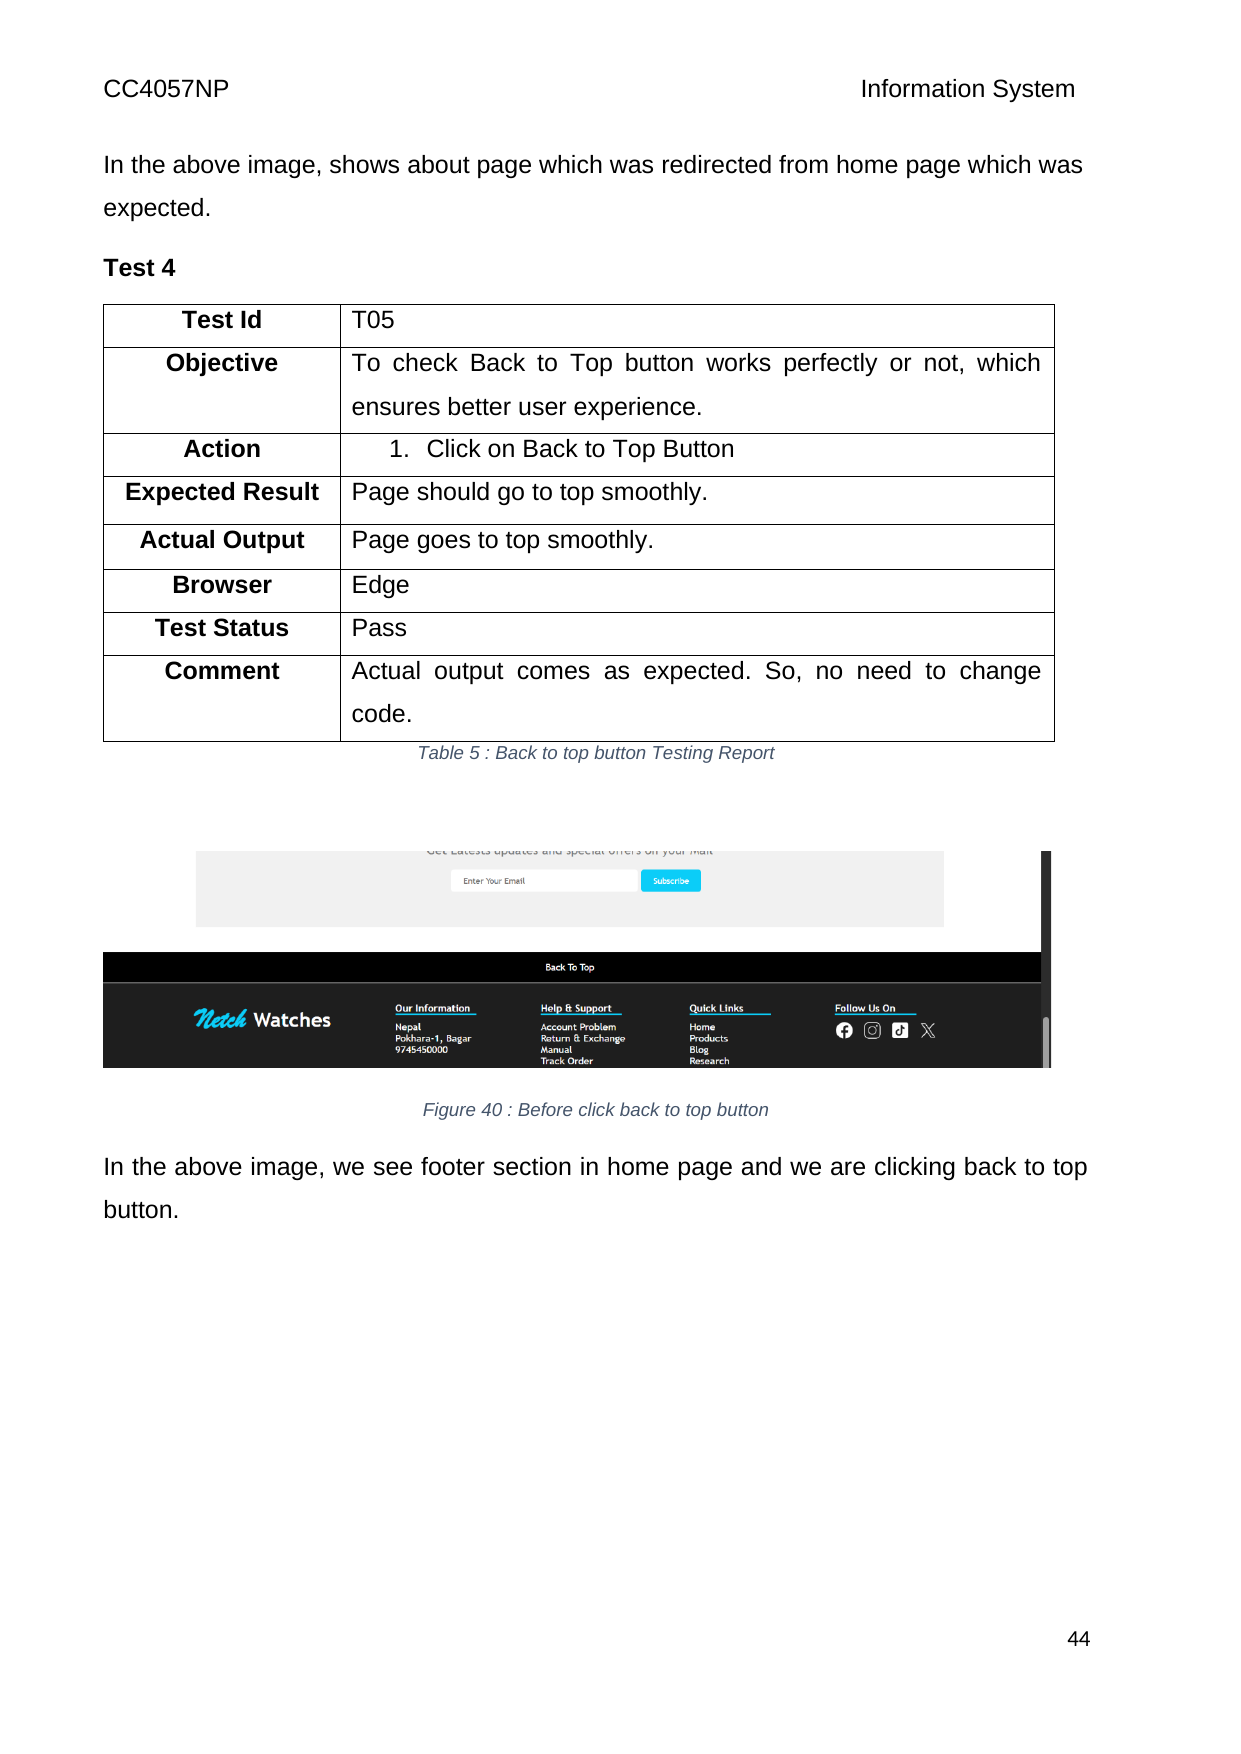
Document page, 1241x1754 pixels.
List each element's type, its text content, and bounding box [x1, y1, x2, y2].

text Figure 40 : Before click back to top button [103, 1098, 1090, 1120]
text In the above image, shows about page which was redirected from home page which was expected. [103, 150, 1090, 222]
table_cell Expected Result [104, 477, 340, 524]
picture [103, 851, 1052, 1068]
table_cell Action [104, 434, 340, 476]
table_header Test Id [104, 305, 340, 347]
table_cell Edge [341, 570, 1054, 612]
table_cell Page goes to top smoothly. [341, 525, 1054, 569]
text In the above image, we see footer section in home page and we are clicking back to top button. [103, 1152, 1090, 1223]
subtitle Test 4 [103, 253, 1090, 282]
table_cell Browser [104, 570, 340, 612]
text Table 5 : Back to top button Testing Report [103, 742, 1090, 763]
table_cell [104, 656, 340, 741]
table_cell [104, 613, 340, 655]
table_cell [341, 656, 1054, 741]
table_cell Objective [104, 348, 340, 433]
table_cell Page should go to top smoothly. [341, 477, 1054, 524]
table_cell To check Back to Top button works perfectly or not, which ensures better user experience. [341, 348, 1054, 433]
table_cell Actual Output [104, 525, 340, 569]
table_header T05 [341, 305, 1054, 347]
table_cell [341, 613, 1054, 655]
table_cell Click on Back to Top Button [341, 434, 1054, 476]
